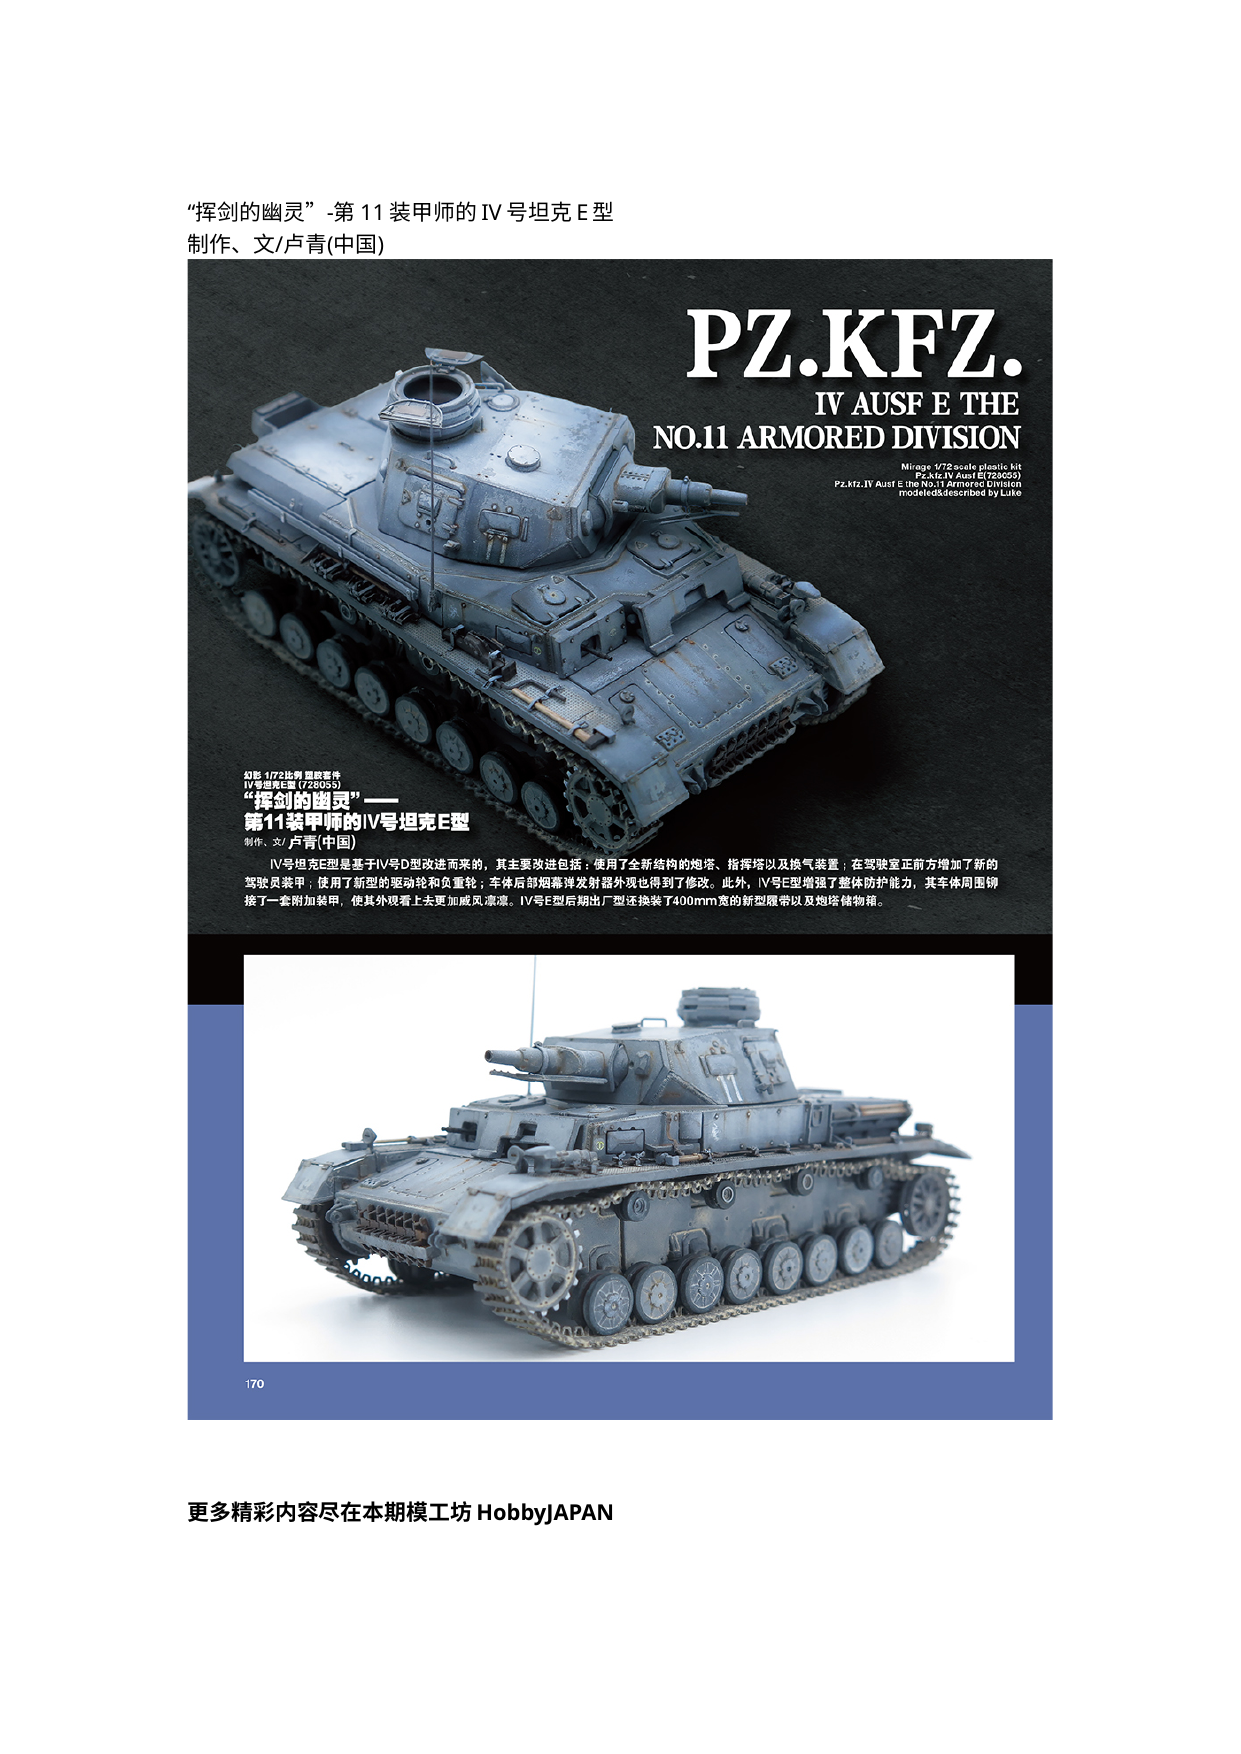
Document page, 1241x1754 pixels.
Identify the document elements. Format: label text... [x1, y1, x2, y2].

text 制作、文/卢青(中国) [187, 227, 1053, 259]
text “挥剑的幽灵”-第11装甲师的IV号坦克E型 [187, 194, 1053, 227]
text 更多精彩内容尽在本期模工坊HobbyJAPAN [187, 1494, 1053, 1527]
picture [187, 259, 1053, 1420]
